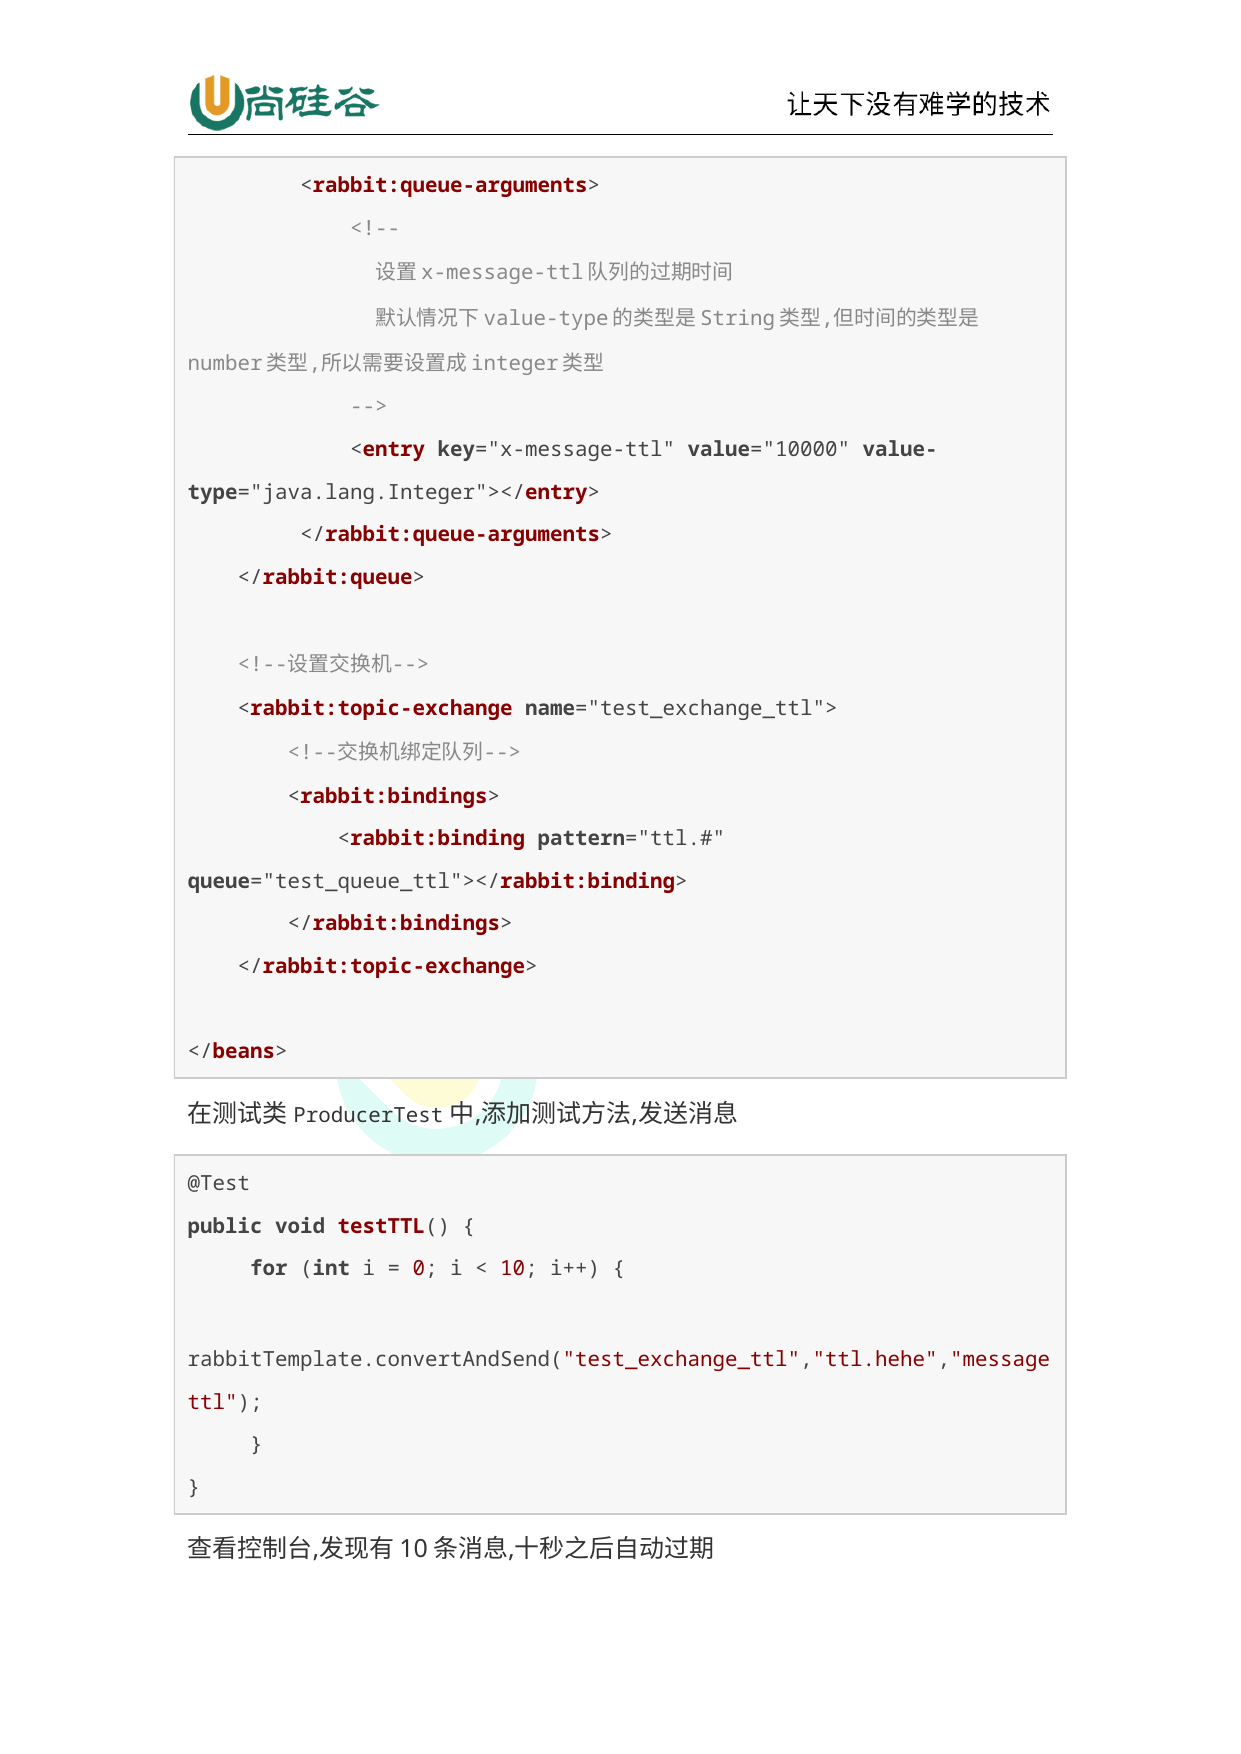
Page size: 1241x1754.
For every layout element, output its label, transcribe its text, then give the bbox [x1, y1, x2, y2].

text </rabbit:topic-exchange> [175, 937, 1065, 979]
text rabbitTemplate.convertAndSend("test_exchange_ttl","ttl.hehe","message ttl"); [175, 1282, 1065, 1415]
text --> [175, 378, 1065, 420]
text <!--交换机绑定队列--> [175, 721, 1065, 766]
text <rabbit:bindings> [175, 767, 1065, 809]
text <rabbit:topic-exchange name="test_exchange_ttl"> [175, 679, 1065, 721]
picture [187, 73, 1053, 132]
text <!--设置交换机--> [175, 633, 1065, 678]
text 设置x-message-ttl队列的过期时间 [175, 241, 1065, 286]
text <rabbit:binding pattern="ttl.#" queue="test_queue_ttl"></rabbit:binding> [175, 809, 1065, 894]
text </beans> [175, 1022, 1065, 1077]
text </rabbit:queue> [175, 548, 1065, 591]
text </rabbit:queue-arguments> [175, 505, 1065, 548]
text for (int i = 0; i < 10; i++) { [175, 1239, 1065, 1282]
text 在测试类 ProducerTest 中,添加测试方法,发送消息 [187, 1093, 1053, 1129]
text <entry key="x-message-ttl" value="10000" value-type="java.lang.Integer"></entry> [175, 420, 1065, 505]
text <!-- [175, 199, 1065, 241]
text public void testTTL() { [175, 1197, 1065, 1239]
text } [175, 1458, 1065, 1513]
text <rabbit:queue-arguments> [175, 158, 1065, 199]
text } [175, 1416, 1065, 1458]
text 默认情况下value-type的类型是String类型,但时间的类型是number类型,所以需要设置成integer类型 [175, 287, 1065, 377]
text @Test [175, 1156, 1065, 1197]
text </rabbit:bindings> [175, 894, 1065, 937]
text 查看控制台,发现有10条消息,十秒之后自动过期 [187, 1529, 1053, 1565]
